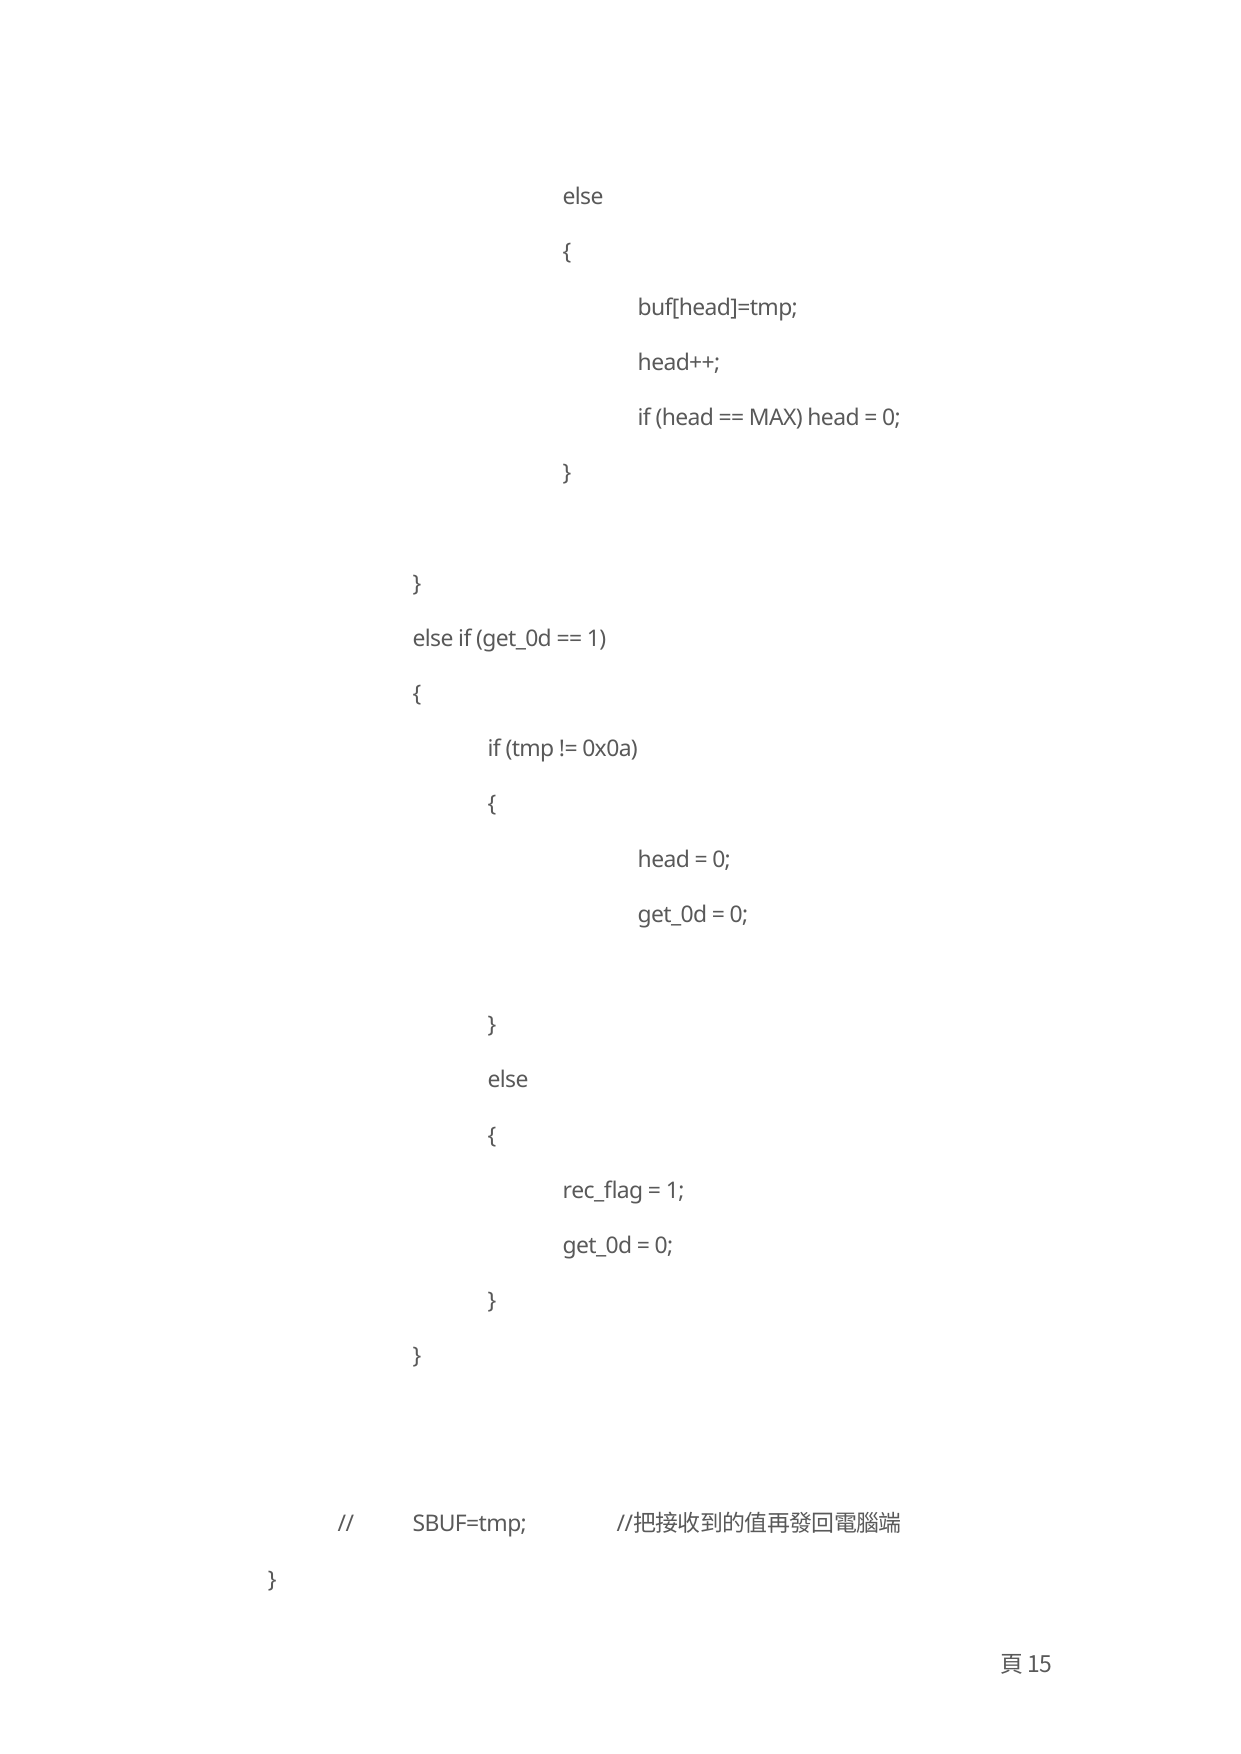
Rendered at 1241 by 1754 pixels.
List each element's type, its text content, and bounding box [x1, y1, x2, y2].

text } [187, 456, 1053, 487]
text { [187, 235, 1053, 266]
text { [187, 1118, 1053, 1150]
text } [187, 1284, 1053, 1315]
text } [187, 1008, 1053, 1039]
text get_0d = 0; [187, 1229, 1053, 1260]
text head = 0; [187, 842, 1053, 874]
text { [187, 677, 1053, 708]
text } [187, 566, 1053, 598]
text buf[head]=tmp; [187, 290, 1053, 322]
text else if (get_0d == 1) [187, 622, 1053, 653]
text // SBUF=tmp; //把接收到的值再發回電腦端 [187, 1505, 1053, 1538]
text } [187, 1339, 1053, 1371]
text get_0d = 0; [187, 898, 1053, 929]
text } [187, 1562, 1053, 1594]
text else [187, 180, 1053, 211]
text if (tmp != 0x0a) [187, 732, 1053, 763]
text { [187, 787, 1053, 818]
text else [187, 1063, 1053, 1094]
text rec_flag = 1; [187, 1174, 1053, 1205]
text head++; [187, 346, 1053, 377]
text if (head == MAX) head = 0; [187, 401, 1053, 432]
